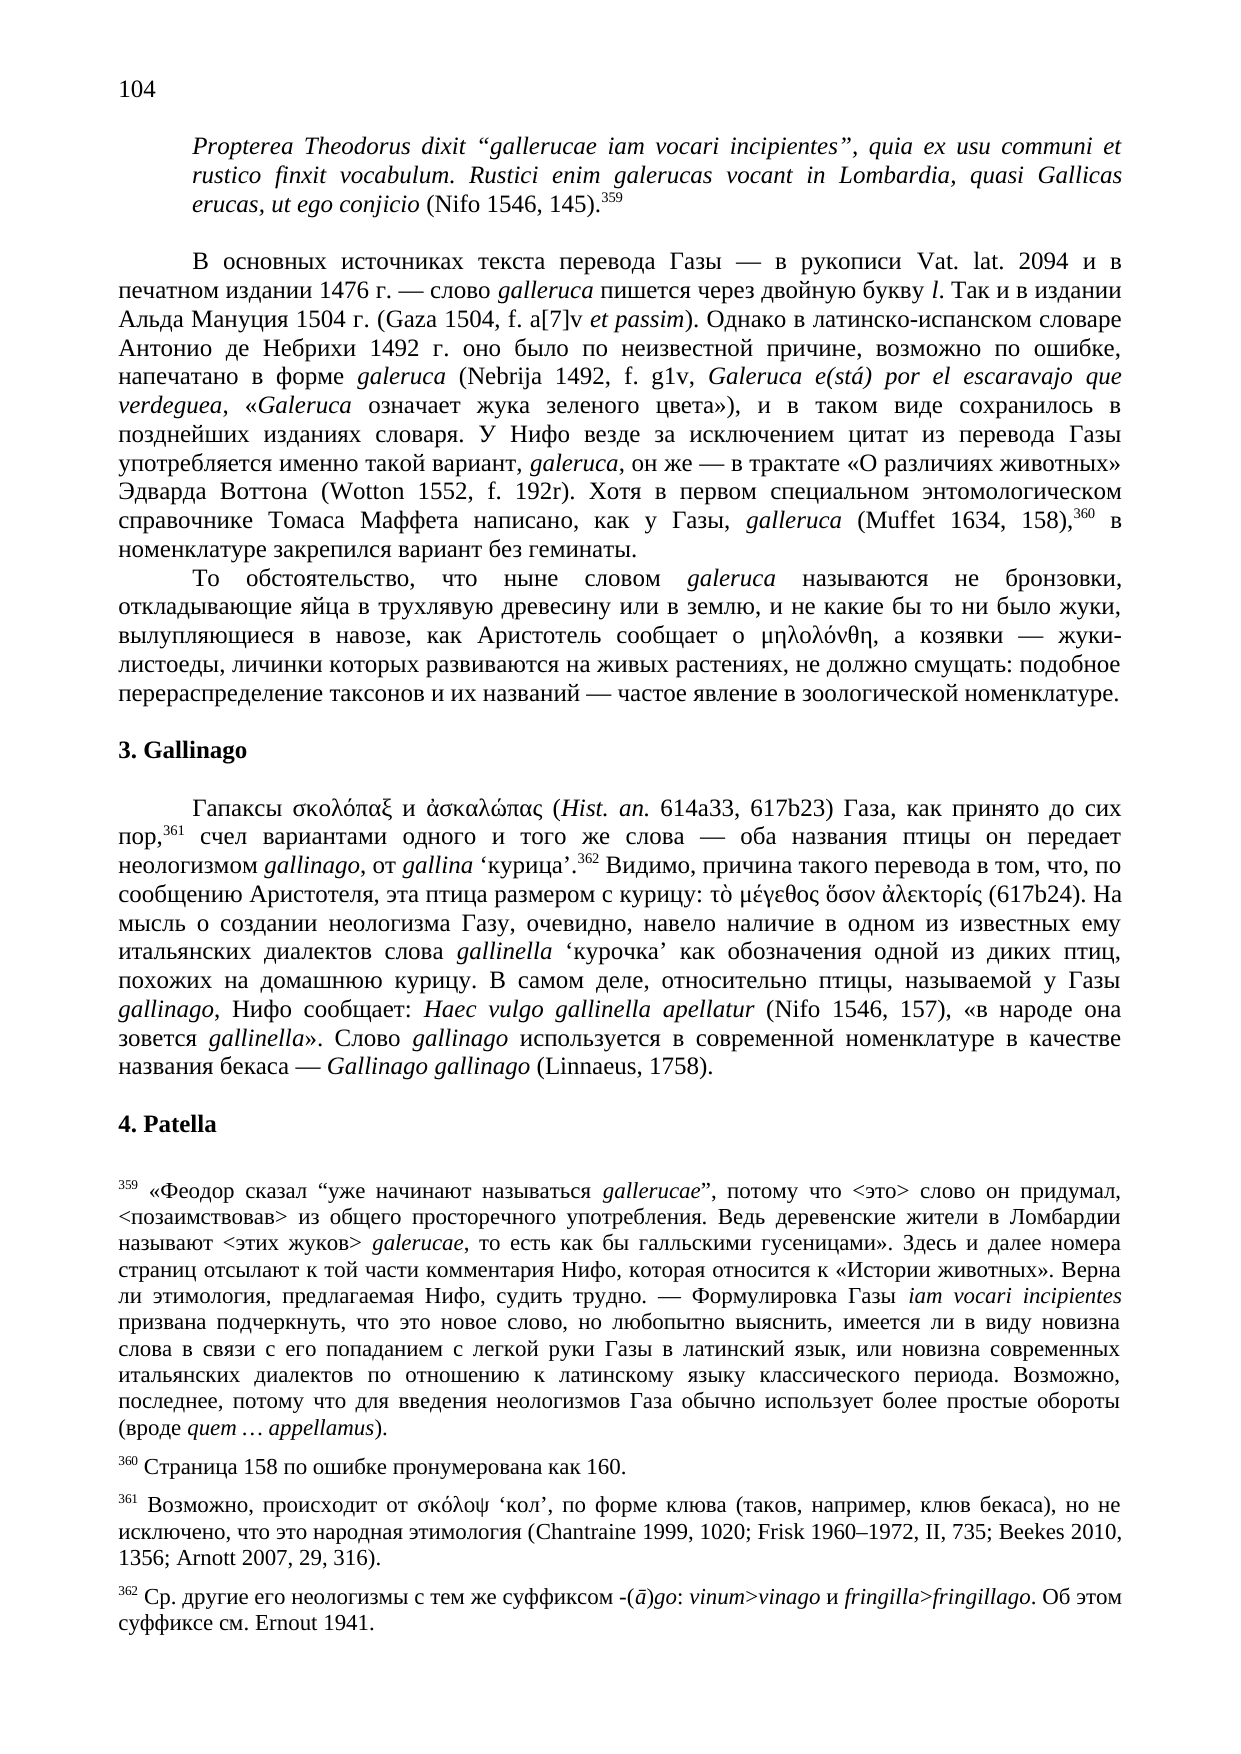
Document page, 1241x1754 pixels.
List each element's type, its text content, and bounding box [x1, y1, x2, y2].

text 3. Gallinago [118, 735, 1122, 764]
text В основных источниках текста перевода Газы — в рукописи Vat. lat. 2094 и в печатном издании 1476 г. — слово galleruca пишется через двойную букву l. Так и в издании Альда Мануция 1504 г. (Gaza 1504, f. a[7]v et passim). Однако в латинско-испанском словаре Антонио де Небрихи 1492 г. оно было по неизвестной причине, возможно по ошибке, напечатано в форме galeruca (Nebrija 1492, f. g1v, Galeruca e(stá) por el escaravajo que verdeguea, «Galeruca означает жука зеленого цвета»), и в таком виде сохранилось в позднейших изданиях словаря. У Нифо везде за исключением цитат из перевода Газы употребляется именно такой вариант, galeruca, он же — в трактате «О различиях животных» Эдварда Воттона (Wotton 1552, f. 192r). Хотя в первом специальном энтомологическом справочнике Томаса Маффета написано, как у Газы, galleruca (Muffet 1634, 158), в номенклатуре закрепился вариант без геминаты. [118, 246, 1122, 563]
text Propterea Theodorus dixit “gallerucae iam vocari incipientes”, quia ex usu communi et rustico finxit vocabulum. Rustici enim galerucas vocant in Lombardia, quasi Gallicas erucas, ut ego conjicio (Nifo 1546, 145). [192, 131, 1122, 218]
text 4. Patella [118, 1109, 1122, 1138]
text То обстоятельство, что ныне словом galeruca называются не бронзовки, откладывающие яйца в трухлявую древесину или в землю, и не какие бы то ни было жуки, вылупляющиеся в навозе, как Аристотель сообщает о μηλολόνθη, а козявки — жуки-листоеды, личинки которых развиваются на живых растениях, не должно смущать: подобное перераспределение таксонов и их названий — частое явление в зоологической номенклатуре. [118, 563, 1122, 706]
text Гапаксы σκολόπαξ и ἀσκαλώπας (Hist. an. 614a33, 617b23) Газа, как принято до сих пор, счел вариантами одного и того же слова — оба названия птицы он передает неологизмом gallinago, от gallina ‘курица’. Видимо, причина такого перевода в том, что, по сообщению Аристотеля, эта птица размером с курицу: τὸ μέγεθος ὅσον ἀλεκτορίς (617b24). На мысль о создании неологизма Газу, очевидно, навело наличие в одном из известных ему итальянских диалектов слова gallinella ‘курочка’ как обозначения одной из диких птиц, похожих на домашнюю курицу. В самом деле, относительно птицы, называемой у Газы gallinago, Нифо сообщает: Haec vulgo gallinella apellatur (Nifo 1546, 157), «в народе она зовется gallinella». Слово gallinago используется в современной номенклатуре в качестве названия бекаса — Gallinago gallinago (Linnaeus, 1758). [118, 793, 1122, 1080]
